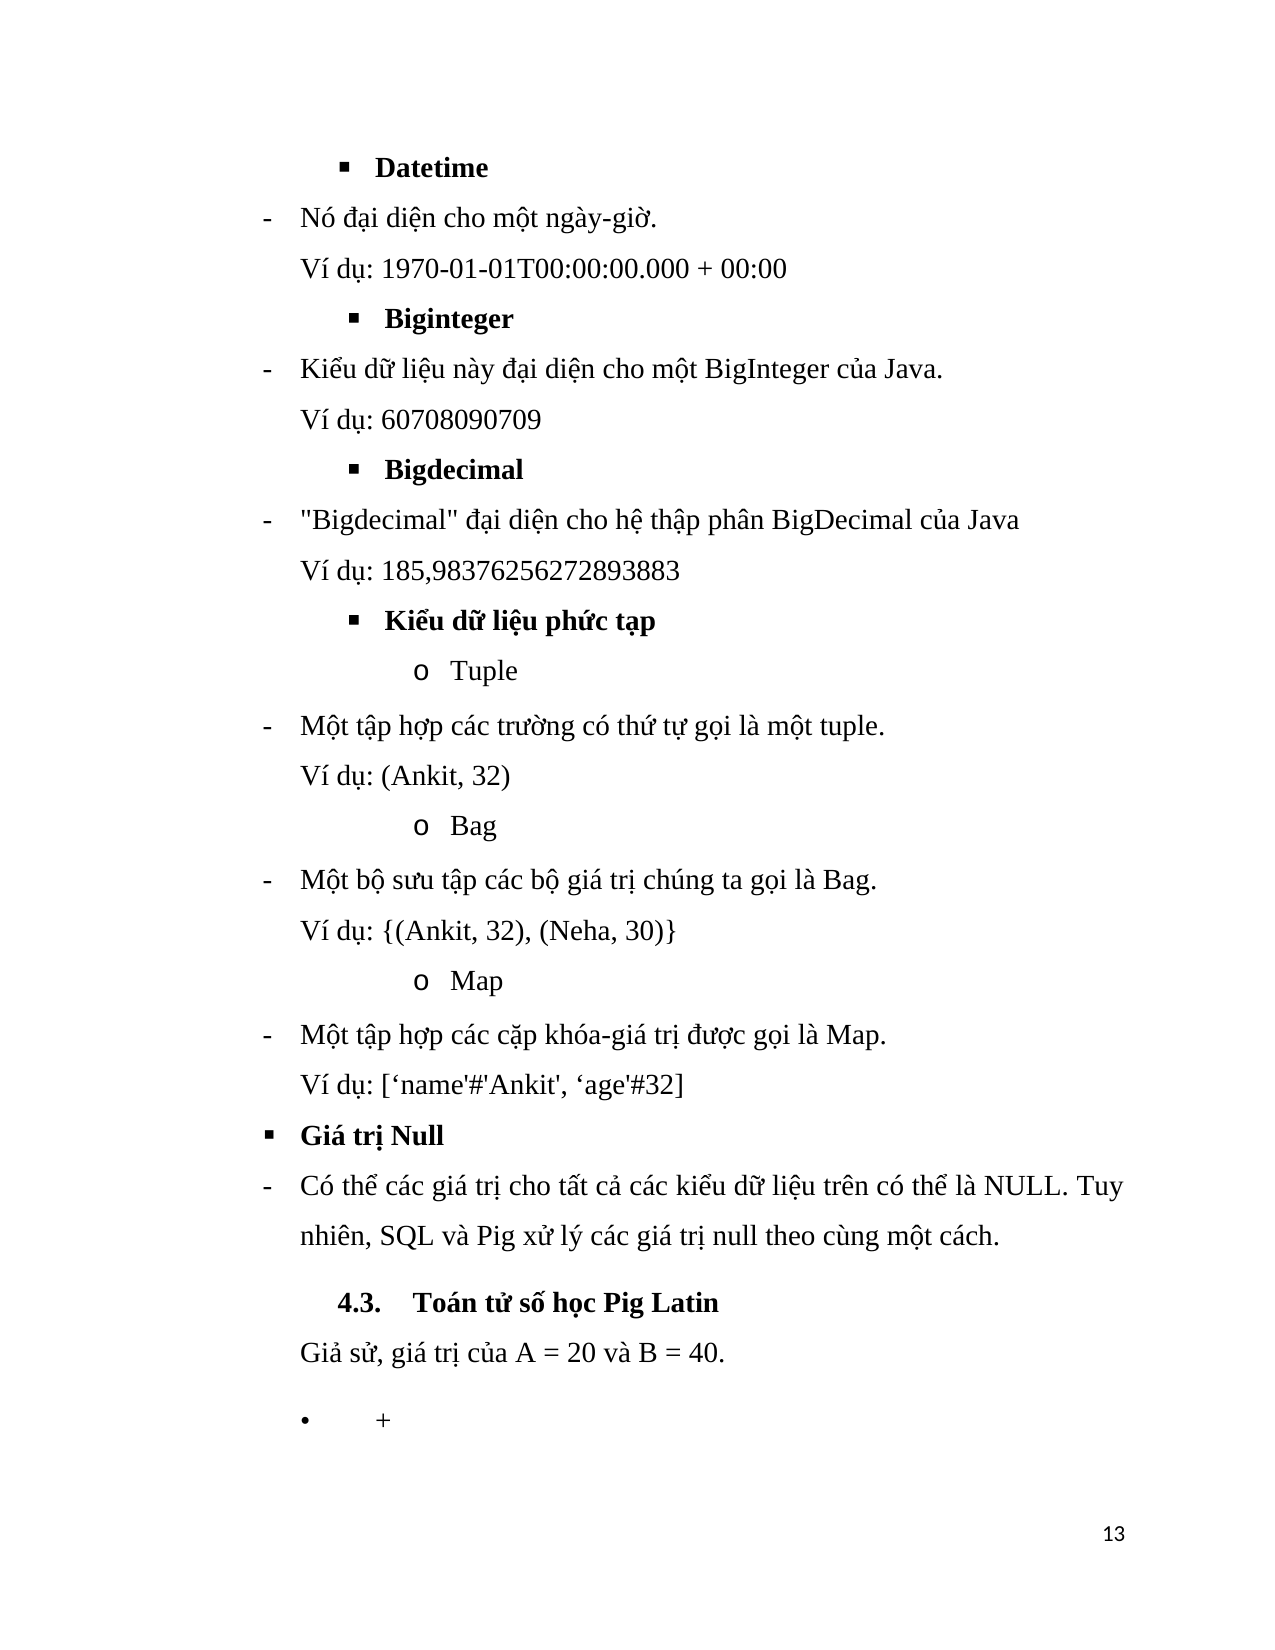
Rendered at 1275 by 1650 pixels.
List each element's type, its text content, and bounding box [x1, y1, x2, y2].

list Ví dụ: {(Ankit, 32), (Neha, 30)} [225, 913, 1125, 946]
list Biginteger [347, 301, 1125, 335]
list Map [412, 963, 1125, 999]
text • + [300, 1403, 1125, 1436]
text Giả sử, giá trị của A = 20 và B = 40. [300, 1336, 1125, 1369]
list Một tập hợp các cặp khóa-giá trị được gọi là Map. [262, 1017, 1125, 1051]
list Nó đại diện cho một ngày-giờ. [262, 200, 1125, 234]
list Ví dụ: 1970-01-01T00:00:00.000 + 00:00 [225, 251, 1125, 284]
subtitle Toán tử số học Pig Latin [337, 1285, 1125, 1319]
list Ví dụ: 185,98376256272893883 [225, 553, 1125, 586]
list Giá trị Null [262, 1118, 1125, 1151]
list Datetime [337, 150, 1125, 184]
list Một tập hợp các trường có thứ tự gọi là một tuple. [262, 708, 1125, 741]
list Ví dụ: 60708090709 [225, 402, 1125, 435]
list Kiểu dữ liệu này đại diện cho một BigInteger của Java. [262, 351, 1125, 385]
list Kiểu dữ liệu phức tạp [347, 603, 1125, 637]
list Một bộ sưu tập các bộ giá trị chúng ta gọi là Bag. [262, 862, 1125, 896]
list Tuple [412, 653, 1125, 689]
list Bag [412, 808, 1125, 844]
list Bigdecimal [347, 452, 1125, 486]
list Có thể các giá trị cho tất cả các kiểu dữ liệu trên có thể là NULL. Tuy nhiên, SQL và Pig xử lý các giá trị null theo cùng một cách. [262, 1168, 1125, 1252]
list "Bigdecimal" đại diện cho hệ thập phân BigDecimal của Java [262, 502, 1125, 536]
list Ví dụ: (Ankit, 32) [225, 758, 1125, 791]
list Ví dụ: [‘name'#'Ankit', ‘age'#32] [225, 1067, 1125, 1101]
